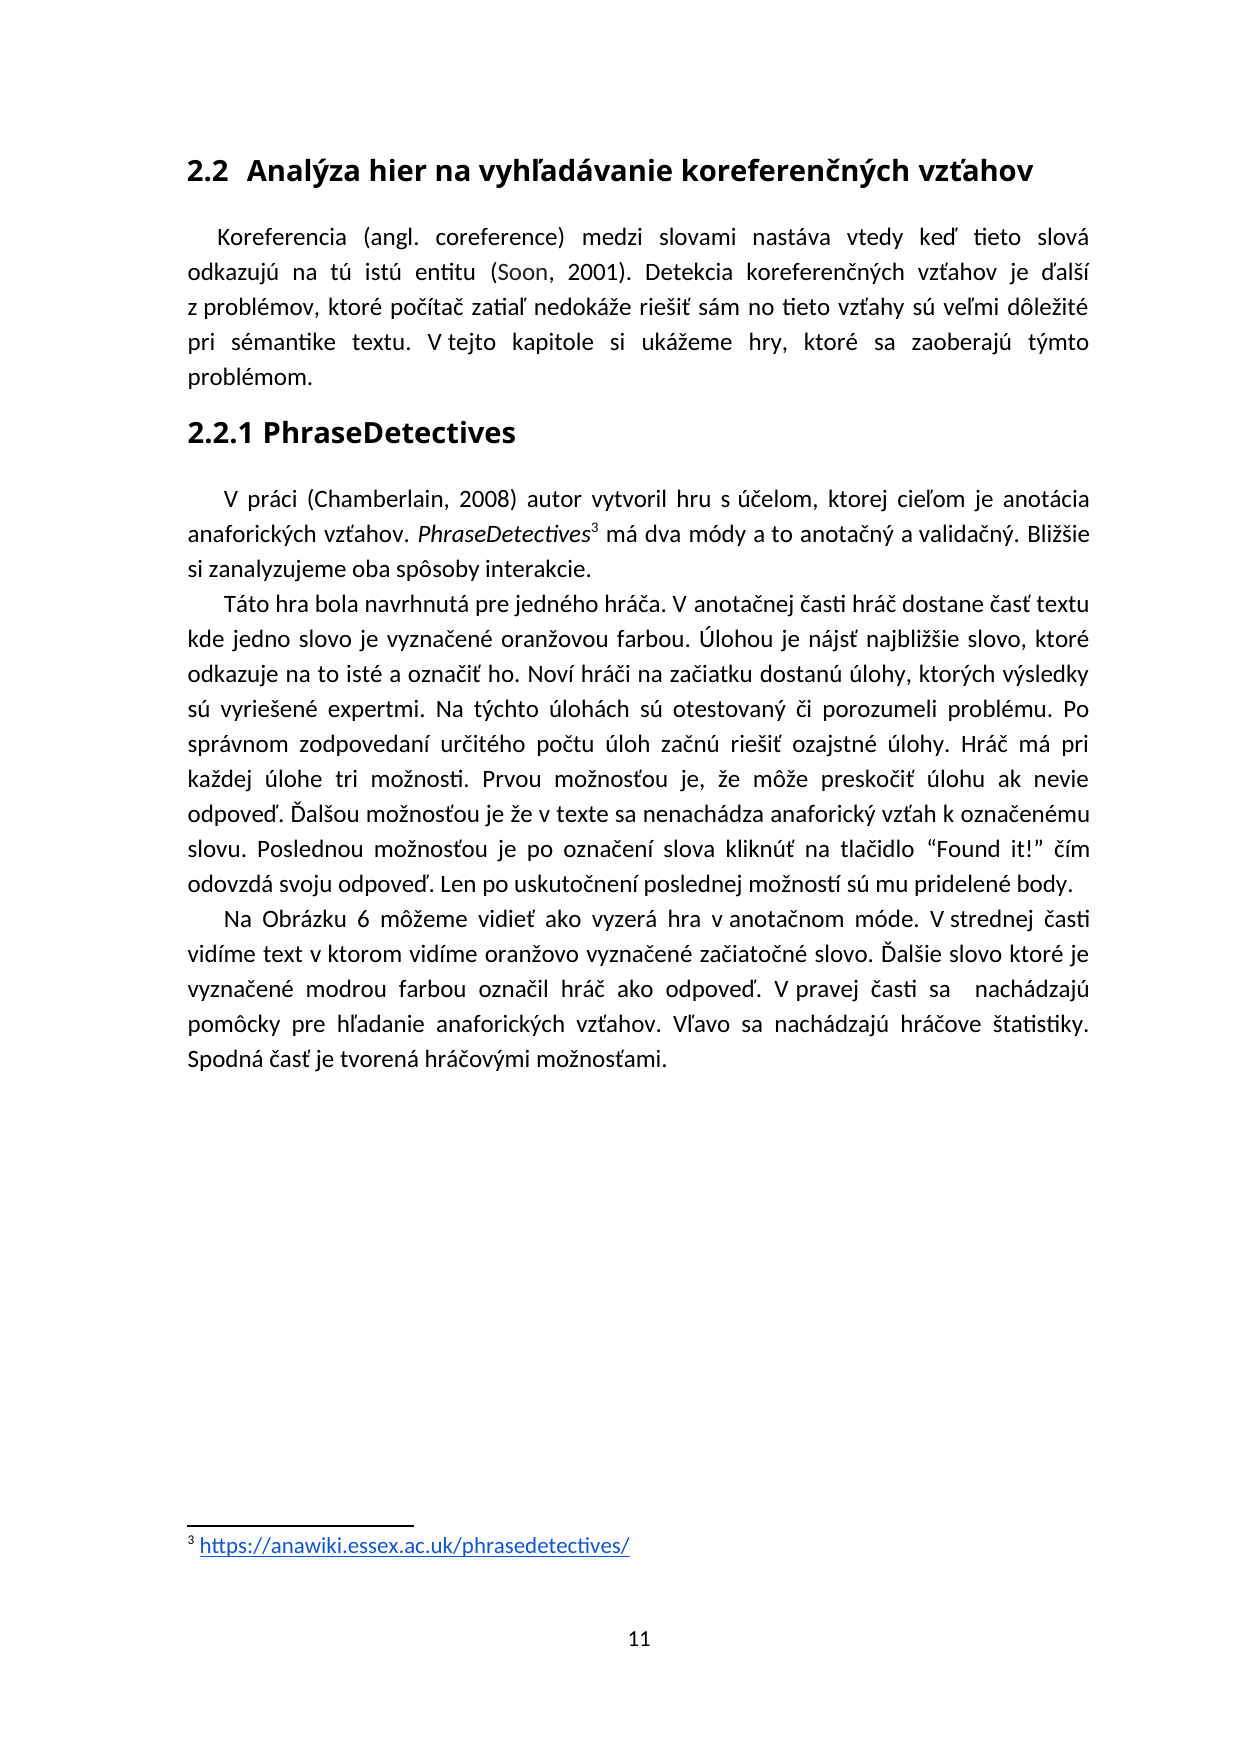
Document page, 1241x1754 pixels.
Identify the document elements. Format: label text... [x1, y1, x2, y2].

subtitle PhraseDetectives [187, 412, 1090, 452]
list Na Obrázku 6 môžeme vidieť ako vyzerá hra v anotačnom móde. V strednej časti vidíme text v ktorom vidíme oranžovo vyznačené začiatočné slovo. Ďalšie slovo ktoré je vyznačené modrou farbou označil hráč ako odpoveď. V pravej časti sa nachádzajú pomôcky pre hľadanie anaforických vzťahov. Vľavo sa nachádzajú hráčove štatistiky. Spodná časť je tvorená hráčovými možnosťami. [187, 903, 1090, 1073]
list Táto hra bola navrhnutá pre jedného hráča. V anotačnej časti hráč dostane časť textu kde jedno slovo je vyznačené oranžovou farbou. Úlohou je nájsť najbližšie slovo, ktoré odkazuje na to isté a označiť ho. Noví hráči na začiatku dostanú úlohy, ktorých výsledky sú vyriešené expertmi. Na týchto úlohách sú otestovaný či porozumeli problému. Po správnom zodpovedaní určitého počtu úloh začnú riešiť ozajstné úlohy. Hráč má pri každej úlohe tri možnosti. Prvou možnosťou je, že môže preskočiť úlohu ak nevie odpoveď. Ďalšou možnosťou je že v texte sa nenachádza anaforický vzťah k označenému slovu. Poslednou možnosťou je po označení slova kliknúť na tlačidlo “Found it!” čím odovzdá svoju odpoveď. Len po uskutočnení poslednej možností sú mu pridelené body. [187, 588, 1090, 898]
list V práci (Chamberlain, 2008) autor vytvoril hru s účelom, ktorej cieľom je anotácia anaforických vzťahov. PhraseDetectives má dva módy a to anotačný a validačný. Bližšie si zanalyzujeme oba spôsoby interakcie. [187, 483, 1090, 583]
subtitle Analýza hier na vyhľadávanie koreferenčných vzťahov [187, 150, 1090, 190]
text Koreferencia (angl. coreference) medzi slovami nastáva vtedy keď tieto slová odkazujú na tú istú entitu (Soon, 2001). Detekcia koreferenčných vzťahov je ďalší z problémov, ktoré počítač zatiaľ nedokáže riešiť sám no tieto vzťahy sú veľmi dôležité pri sémantike textu. V tejto kapitole si ukážeme hry, ktoré sa zaoberajú týmto problémom. [187, 221, 1090, 391]
